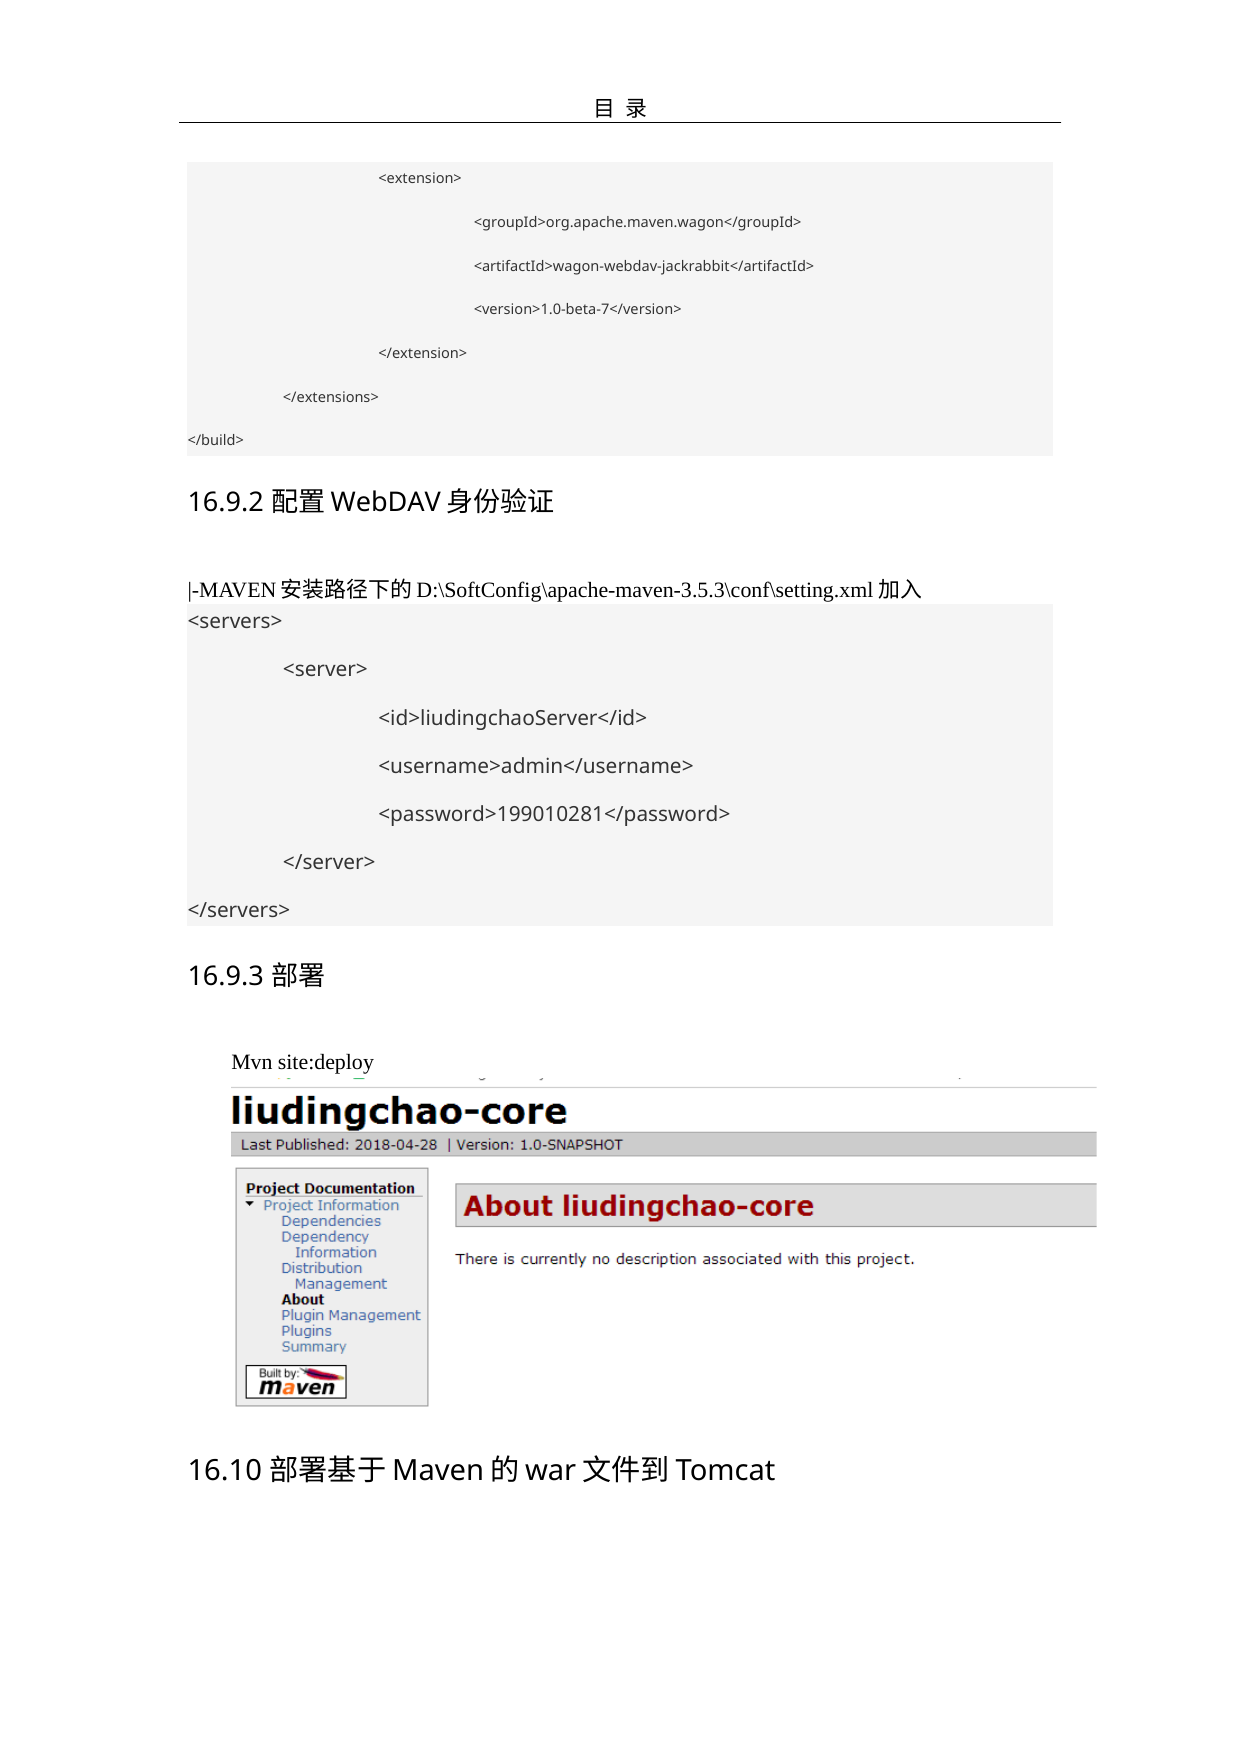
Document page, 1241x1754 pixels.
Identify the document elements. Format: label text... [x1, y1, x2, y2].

text </server> [187, 845, 1053, 877]
text <version>1.0-beta-7</version> [187, 293, 1053, 325]
text </extension> [187, 337, 1053, 369]
text </servers> [187, 893, 1053, 926]
text </build> [187, 424, 1053, 456]
text <username>admin</username> [187, 749, 1053, 781]
subtitle 部署基于Maven的war文件到Tomcat [187, 1436, 1053, 1501]
text |-MAVEN安装路径下的D:\SoftConfig\apache-maven-3.5.3\conf\setting.xml加入 [187, 572, 1053, 604]
text Mvn site:deploy [187, 1046, 1053, 1078]
text <id>liudingchaoServer</id> [187, 701, 1053, 733]
text <password>199010281</password> [187, 797, 1053, 829]
text <server> [187, 652, 1053, 685]
text <servers> [187, 604, 1053, 637]
text <groupId>org.apache.maven.wagon</groupId> [187, 206, 1053, 238]
text <artifactId>wagon-webdav-jackrabbit</artifactId> [187, 249, 1053, 282]
subtitle 配置WebDAV身份验证 [187, 467, 1053, 532]
text </extensions> [187, 380, 1053, 413]
picture [231, 1078, 1097, 1420]
subtitle 部署 [187, 941, 1053, 1006]
text <extension> [187, 162, 1053, 194]
